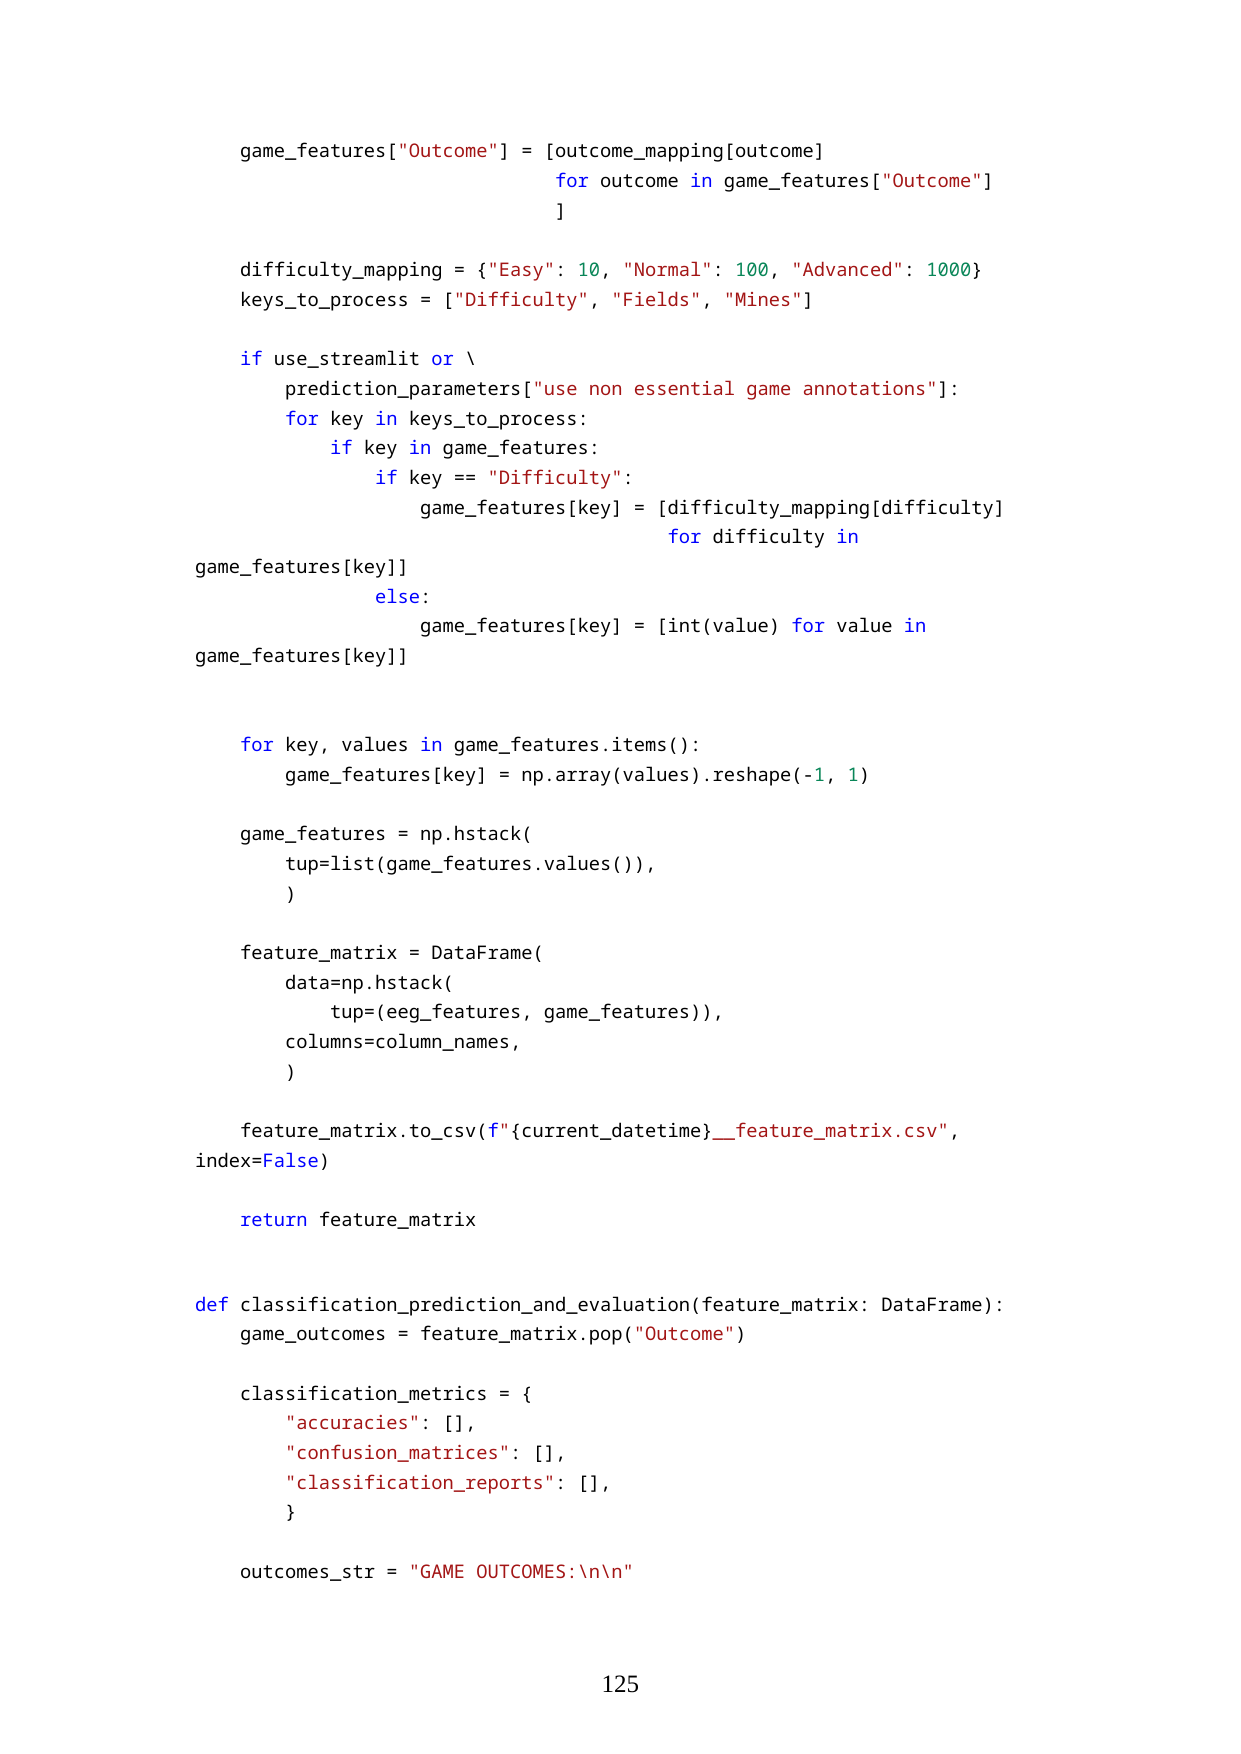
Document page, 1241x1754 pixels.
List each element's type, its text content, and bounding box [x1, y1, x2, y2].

text } [195, 1494, 1045, 1524]
text classification_metrics = { [195, 1376, 1045, 1405]
text game_features[key] = [difficulty_mapping[difficulty] [195, 490, 1045, 519]
text for difficulty in game_features[key]] [195, 519, 1045, 579]
text if use_streamlit or \ [195, 341, 1045, 371]
text columns=column_names, [195, 1024, 1045, 1054]
text difficulty_mapping = {"Easy": 10, "Normal": 100, "Advanced": 1000} [195, 252, 1045, 282]
text def classification_prediction_and_evaluation(feature_matrix: DataFrame): [195, 1287, 1045, 1316]
text if key == "Difficulty": [195, 460, 1045, 490]
text ) [195, 876, 1045, 905]
text for key, values in game_features.items(): [195, 727, 1045, 757]
text return feature_matrix [195, 1202, 1045, 1232]
text "confusion_matrices": [], [195, 1435, 1045, 1465]
text else: [195, 579, 1045, 608]
text feature_matrix = DataFrame( [195, 935, 1045, 965]
text prediction_parameters["use non essential game annotations"]: [195, 371, 1045, 401]
text ] [195, 193, 1045, 223]
text game_outcomes = feature_matrix.pop("Outcome") [195, 1316, 1045, 1346]
text for key in keys_to_process: [195, 401, 1045, 430]
text if key in game_features: [195, 430, 1045, 460]
text game_features["Outcome"] = [outcome_mapping[outcome] [195, 133, 1045, 163]
text tup=(eeg_features, game_features)), [195, 994, 1045, 1024]
text "classification_reports": [], [195, 1465, 1045, 1494]
text game_features = np.hstack( [195, 816, 1045, 846]
text feature_matrix.to_csv(f"{current_datetime}__feature_matrix.csv", index=False) [195, 1113, 1045, 1173]
text game_features[key] = np.array(values).reshape(-1, 1) [195, 757, 1045, 787]
text for outcome in game_features["Outcome"] [195, 163, 1045, 193]
text data=np.hstack( [195, 965, 1045, 994]
text "accuracies": [], [195, 1405, 1045, 1435]
text outcomes_str = "GAME OUTCOMES:\n\n" [195, 1554, 1045, 1583]
text game_features[key] = [int(value) for value in game_features[key]] [195, 608, 1045, 668]
text keys_to_process = ["Difficulty", "Fields", "Mines"] [195, 282, 1045, 312]
text ) [195, 1054, 1045, 1083]
text tup=list(game_features.values()), [195, 846, 1045, 876]
